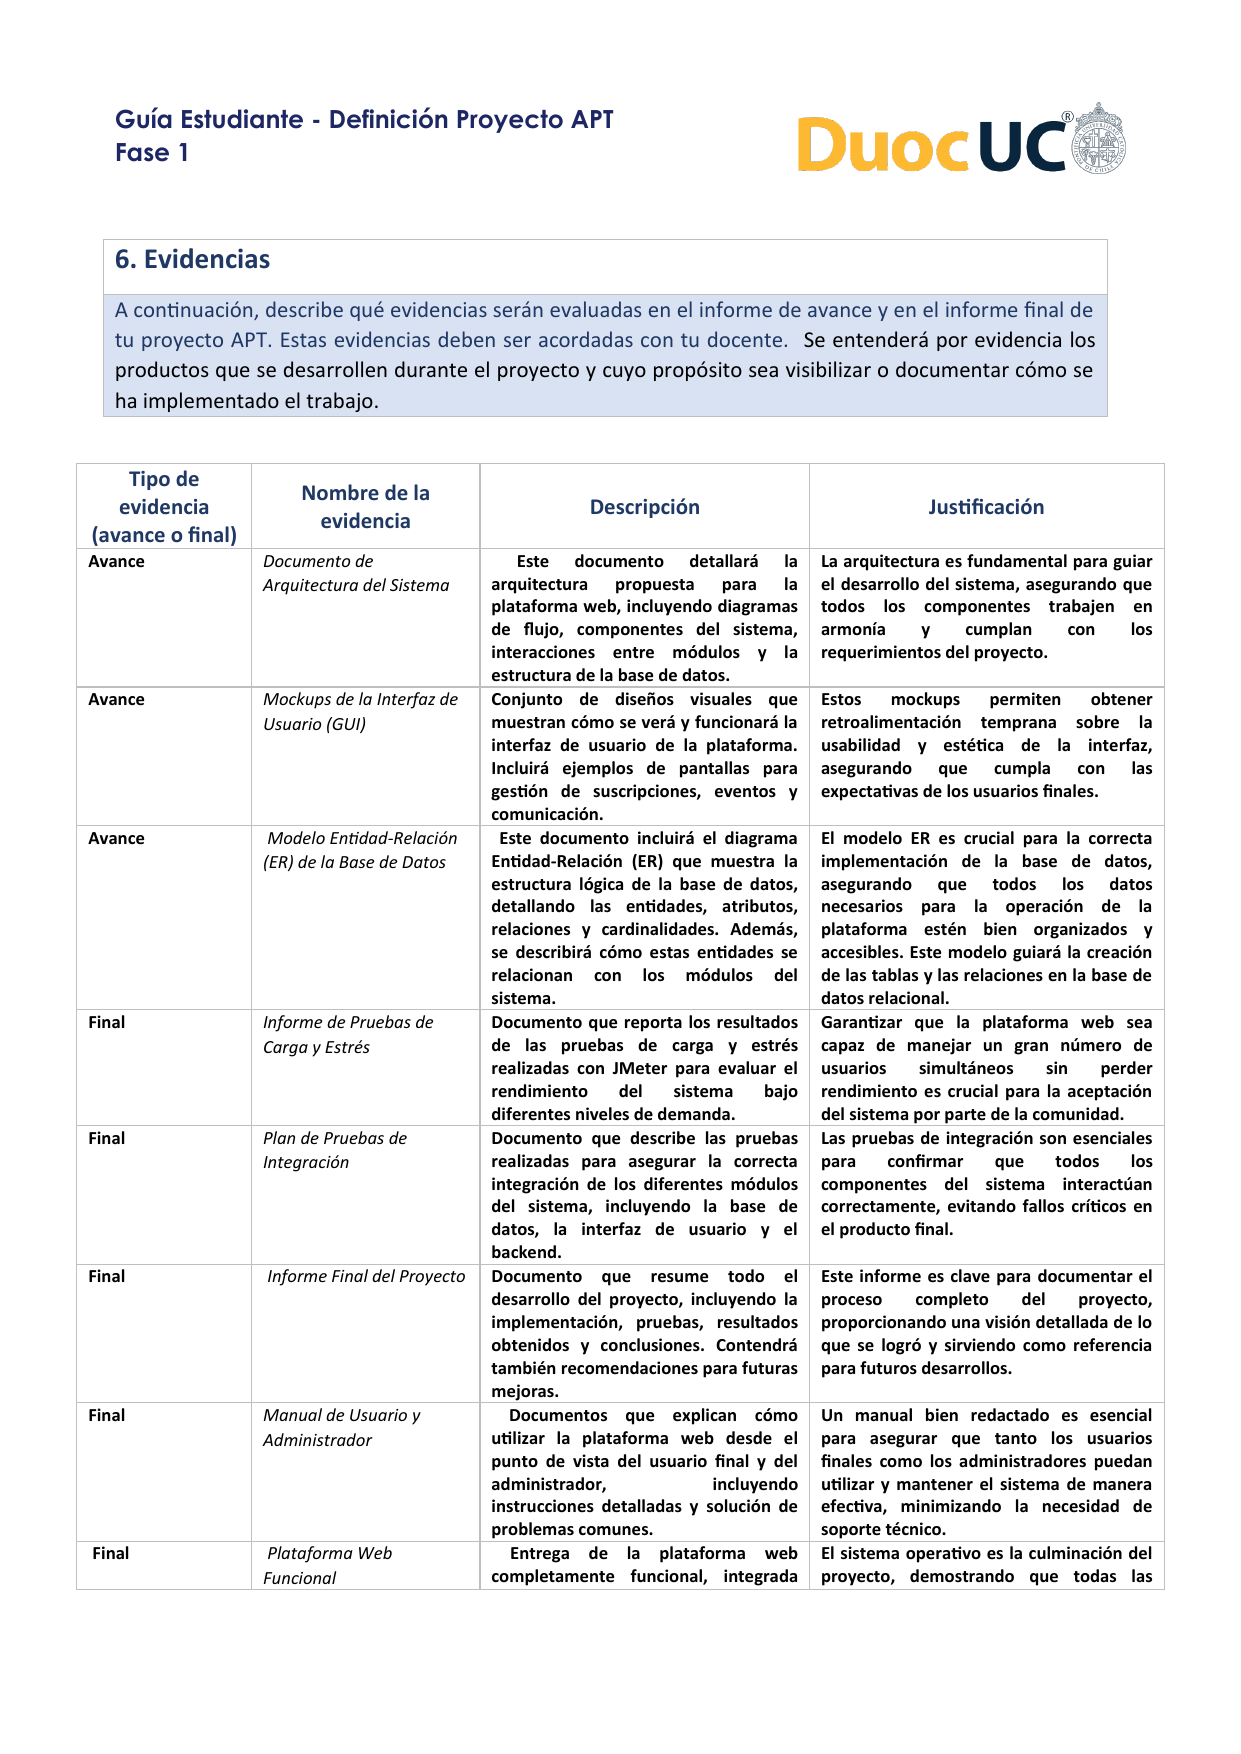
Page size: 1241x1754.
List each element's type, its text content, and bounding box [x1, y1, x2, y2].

table_cell Manual de Usuario y Administrador [252, 1403, 479, 1541]
table_cell Garantizar que la plataforma web sea capaz de manejar un gran número de usuarios simultáneos sin perder rendimiento es crucial para la aceptación del sistema por parte de la comunidad. [810, 1010, 1164, 1125]
table_cell La arquitectura es fundamental para guiar el desarrollo del sistema, asegurando que todos los componentes trabajen en armonía y cumplan con los requerimientos del proyecto. [810, 549, 1164, 686]
table_cell Documentos que explican cómo utilizar la plataforma web desde el punto de vista del usuario final y del administrador, incluyendo instrucciones detalladas y solución de problemas comunes. [481, 1403, 809, 1541]
table_cell Documento que resume todo el desarrollo del proyecto, incluyendo la implementación, pruebas, resultados obtenidos y conclusiones. Contendrá también recomendaciones para futuras mejoras. [481, 1265, 809, 1402]
table_header Descripción [481, 464, 809, 548]
table_cell Plataforma Web Funcional [252, 1542, 479, 1589]
table_header Nombre de la evidencia [252, 464, 479, 548]
table_cell Final [77, 1126, 251, 1263]
table_cell A continuación, describe qué evidencias serán evaluadas en el informe de avance y en el informe final de tu proyecto APT. Estas evidencias deben ser acordadas con tu docente. Se entenderá por evidencia los productos que se desarrollen durante el proyecto y cuyo propósito sea visibilizar o documentar cómo se ha implementado el trabajo. [104, 295, 1107, 416]
table_cell Este documento detallará la arquitectura propuesta para la plataforma web, incluyendo diagramas de flujo, componentes del sistema, interacciones entre módulos y la estructura de la base de datos. [481, 549, 809, 686]
table_cell Este informe es clave para documentar el proceso completo del proyecto, proporcionando una visión detallada de lo que se logró y sirviendo como referencia para futuros desarrollos. [810, 1265, 1164, 1402]
table_cell Las pruebas de integración son esenciales para confirmar que todos los componentes del sistema interactúan correctamente, evitando fallos críticos en el producto final. [810, 1126, 1164, 1263]
table_cell Mockups de la Interfaz de Usuario (GUI) [252, 688, 479, 825]
table_cell Informe de Pruebas de Carga y Estrés [252, 1010, 479, 1125]
table_cell Este documento incluirá el diagrama Entidad-Relación (ER) que muestra la estructura lógica de la base de datos, detallando las entidades, atributos, relaciones y cardinalidades. Además, se describirá cómo estas entidades se relacionan con los módulos del sistema. [481, 826, 809, 1009]
table_header 6. Evidencias [104, 240, 1107, 294]
table_cell Estos mockups permiten obtener retroalimentación temprana sobre la usabilidad y estética de la interfaz, asegurando que cumpla con las expectativas de los usuarios finales. [810, 688, 1164, 825]
table_cell El modelo ER es crucial para la correcta implementación de la base de datos, asegurando que todos los datos necesarios para la operación de la plataforma estén bien organizados y accesibles. Este modelo guiará la creación de las tablas y las relaciones en la base de datos relacional. [810, 826, 1164, 1009]
table_cell Un manual bien redactado es esencial para asegurar que tanto los usuarios finales como los administradores puedan utilizar y mantener el sistema de manera efectiva, minimizando la necesidad de soporte técnico. [810, 1403, 1164, 1541]
table_cell Avance [77, 549, 251, 686]
table_cell Modelo Entidad-Relación (ER) de la Base de Datos [252, 826, 479, 1009]
picture [798, 102, 1126, 174]
table_cell Final [77, 1403, 251, 1541]
table_cell Conjunto de diseños visuales que muestran cómo se verá y funcionará la interfaz de usuario de la plataforma. Incluirá ejemplos de pantallas para gestión de suscripciones, eventos y comunicación. [481, 688, 809, 825]
table_cell Documento de Arquitectura del Sistema [252, 549, 479, 686]
table_cell Final [77, 1010, 251, 1125]
table_cell Final [77, 1542, 251, 1589]
table_header Tipo de evidencia (avance o final) [77, 464, 251, 548]
table_cell Avance [77, 826, 251, 1009]
table_header Justificación [810, 464, 1164, 548]
table_cell Informe Final del Proyecto [252, 1265, 479, 1402]
table_cell Plan de Pruebas de Integración [252, 1126, 479, 1263]
table_cell Documento que reporta los resultados de las pruebas de carga y estrés realizadas con JMeter para evaluar el rendimiento del sistema bajo diferentes niveles de demanda. [481, 1010, 809, 1125]
table_cell Final [77, 1265, 251, 1402]
table_cell Avance [77, 688, 251, 825]
table_cell Documento que describe las pruebas realizadas para asegurar la correcta integración de los diferentes módulos del sistema, incluyendo la base de datos, la interfaz de usuario y el backend. [481, 1126, 809, 1263]
